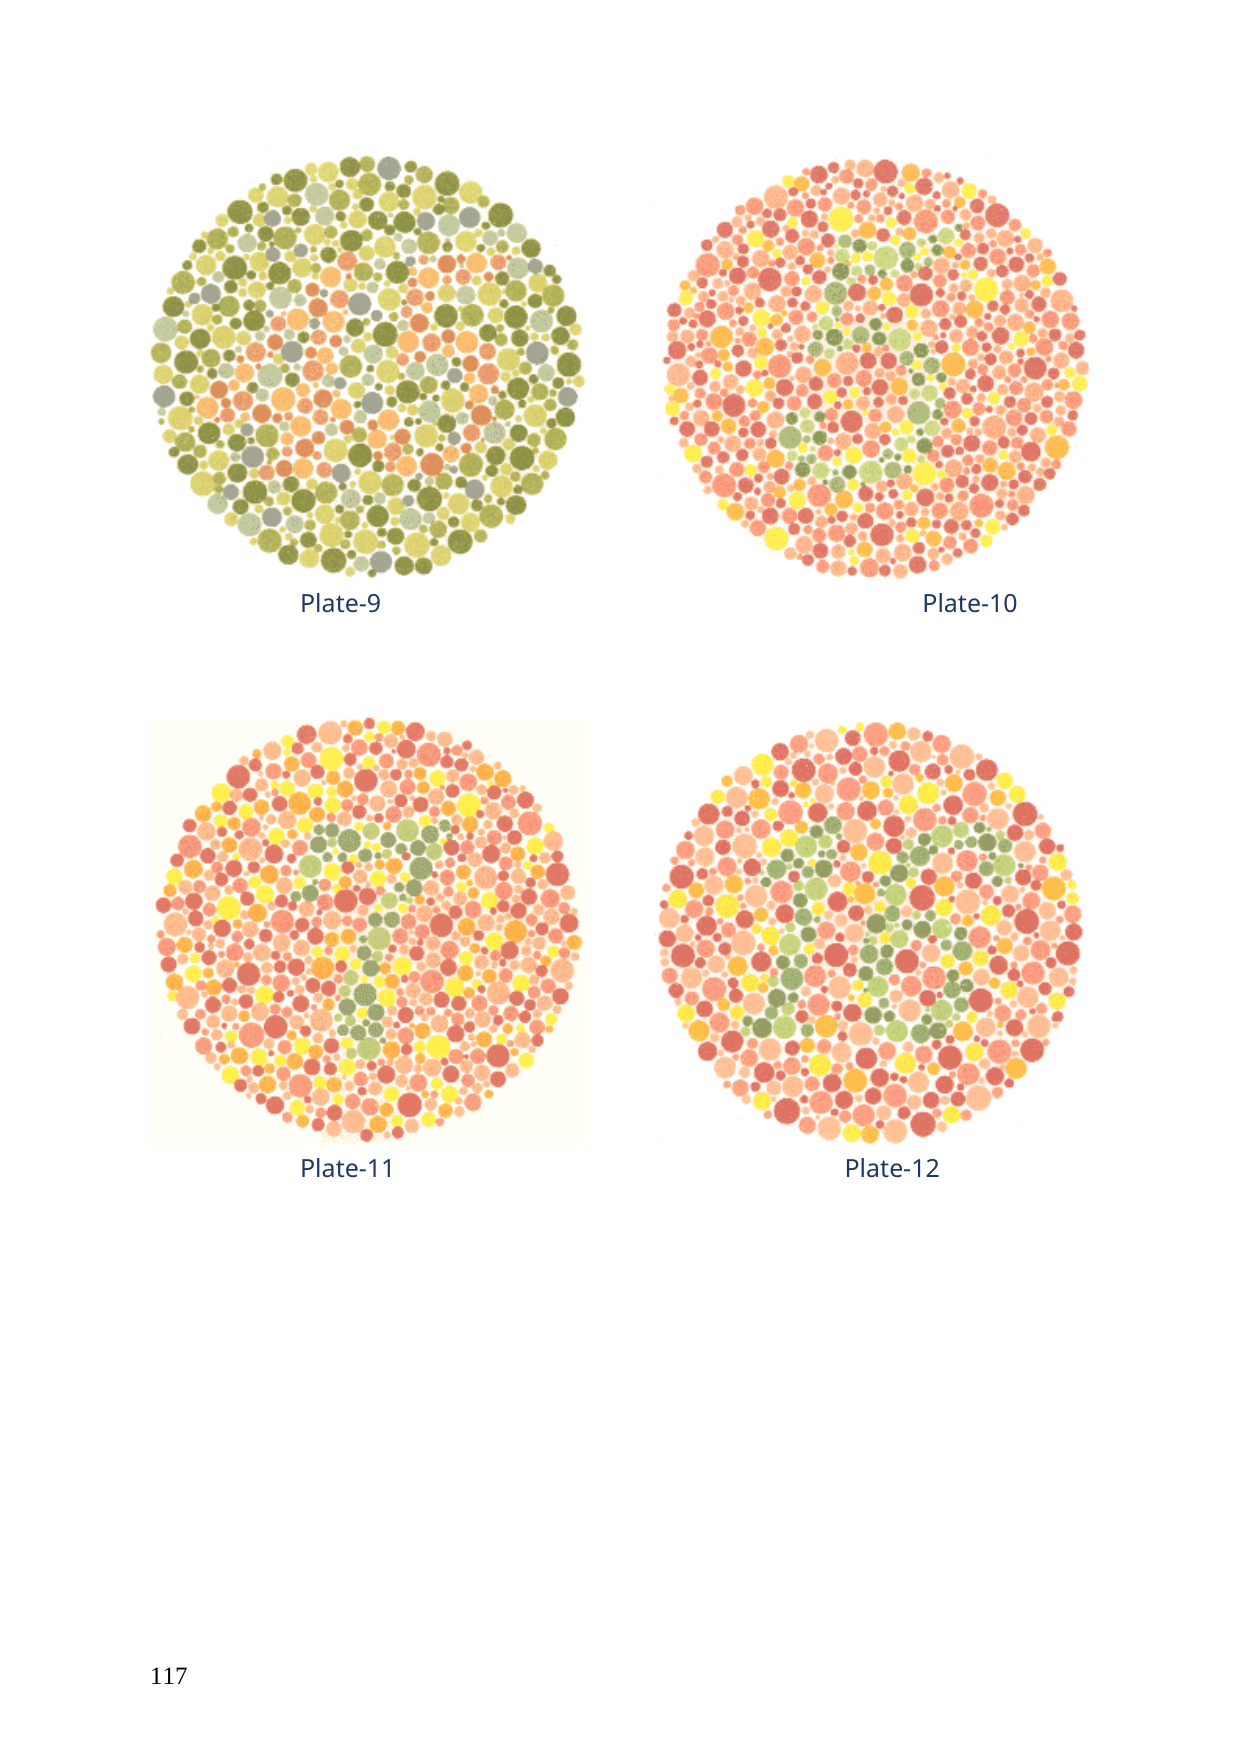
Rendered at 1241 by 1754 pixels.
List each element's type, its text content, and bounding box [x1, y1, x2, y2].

picture [650, 150, 1089, 582]
picture [150, 715, 589, 1147]
picture [650, 715, 1089, 1147]
subtitle Plate-9 Plate-10 [225, 585, 1090, 619]
picture [150, 150, 589, 582]
subtitle Plate-11 Plate-12 [225, 1151, 1090, 1185]
